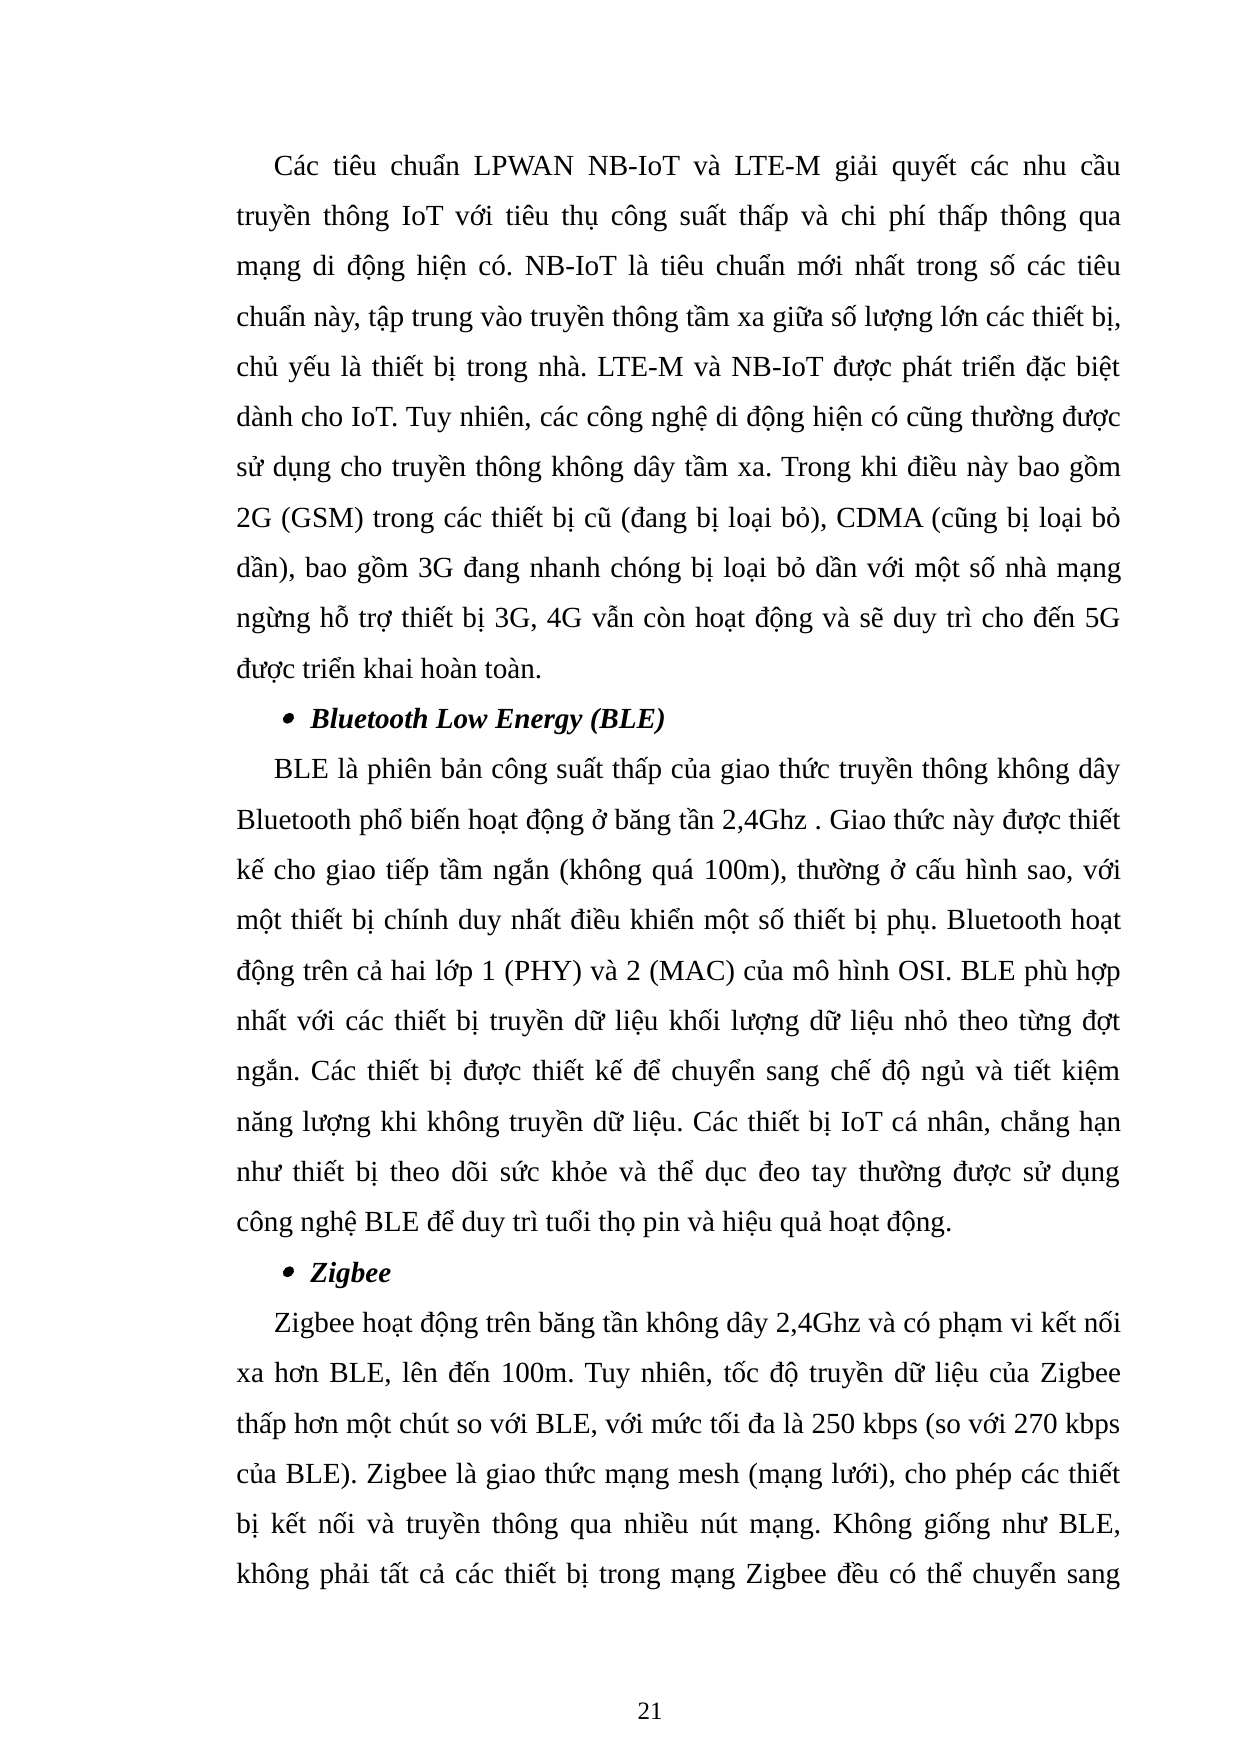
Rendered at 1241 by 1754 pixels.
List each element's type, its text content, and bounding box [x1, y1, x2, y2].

list Bluetooth Low Energy (BLE) [281, 701, 1122, 735]
text BLE là phiên bản công suất thấp của giao thức truyền thông không dây Bluetooth phổ biến hoạt động ở băng tần 2,4Ghz . Giao thức này được thiết kế cho giao tiếp tầm ngắn (không quá 100m), thường ở cấu hình sao, với một thiết bị chính duy nhất điều khiển một số thiết bị phụ. Bluetooth hoạt động trên cả hai lớp 1 (PHY) và 2 (MAC) của mô hình OSI. BLE phù hợp nhất với các thiết bị truyền dữ liệu khối lượng dữ liệu nhỏ theo từng đợt ngắn. Các thiết bị được thiết kế để chuyển sang chế độ ngủ và tiết kiệm năng lượng khi không truyền dữ liệu. Các thiết bị IoT cá nhân, chẳng hạn như thiết bị theo dõi sức khỏe và thể dục đeo tay thường được sử dụng công nghệ BLE để duy trì tuổi thọ pin và hiệu quả hoạt động. [236, 752, 1122, 1238]
list Zigbee [281, 1255, 1122, 1288]
text Các tiêu chuẩn LPWAN NB-IoT và LTE-M giải quyết các nhu cầu truyền thông IoT với tiêu thụ công suất thấp và chi phí thấp thông qua mạng di động hiện có. NB-IoT là tiêu chuẩn mới nhất trong số các tiêu chuẩn này, tập trung vào truyền thông tầm xa giữa số lượng lớn các thiết bị, chủ yếu là thiết bị trong nhà. LTE-M và NB-IoT được phát triển đặc biệt dành cho IoT. Tuy nhiên, các công nghệ di động hiện có cũng thường được sử dụng cho truyền thông không dây tầm xa. Trong khi điều này bao gồm 2G (GSM) trong các thiết bị cũ (đang bị loại bỏ), CDMA (cũng bị loại bỏ dần), bao gồm 3G đang nhanh chóng bị loại bỏ dần với một số nhà mạng ngừng hỗ trợ thiết bị 3G, 4G vẫn còn hoạt động và sẽ duy trì cho đến 5G được triển khai hoàn toàn. [236, 148, 1122, 684]
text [236, 1305, 1122, 1590]
